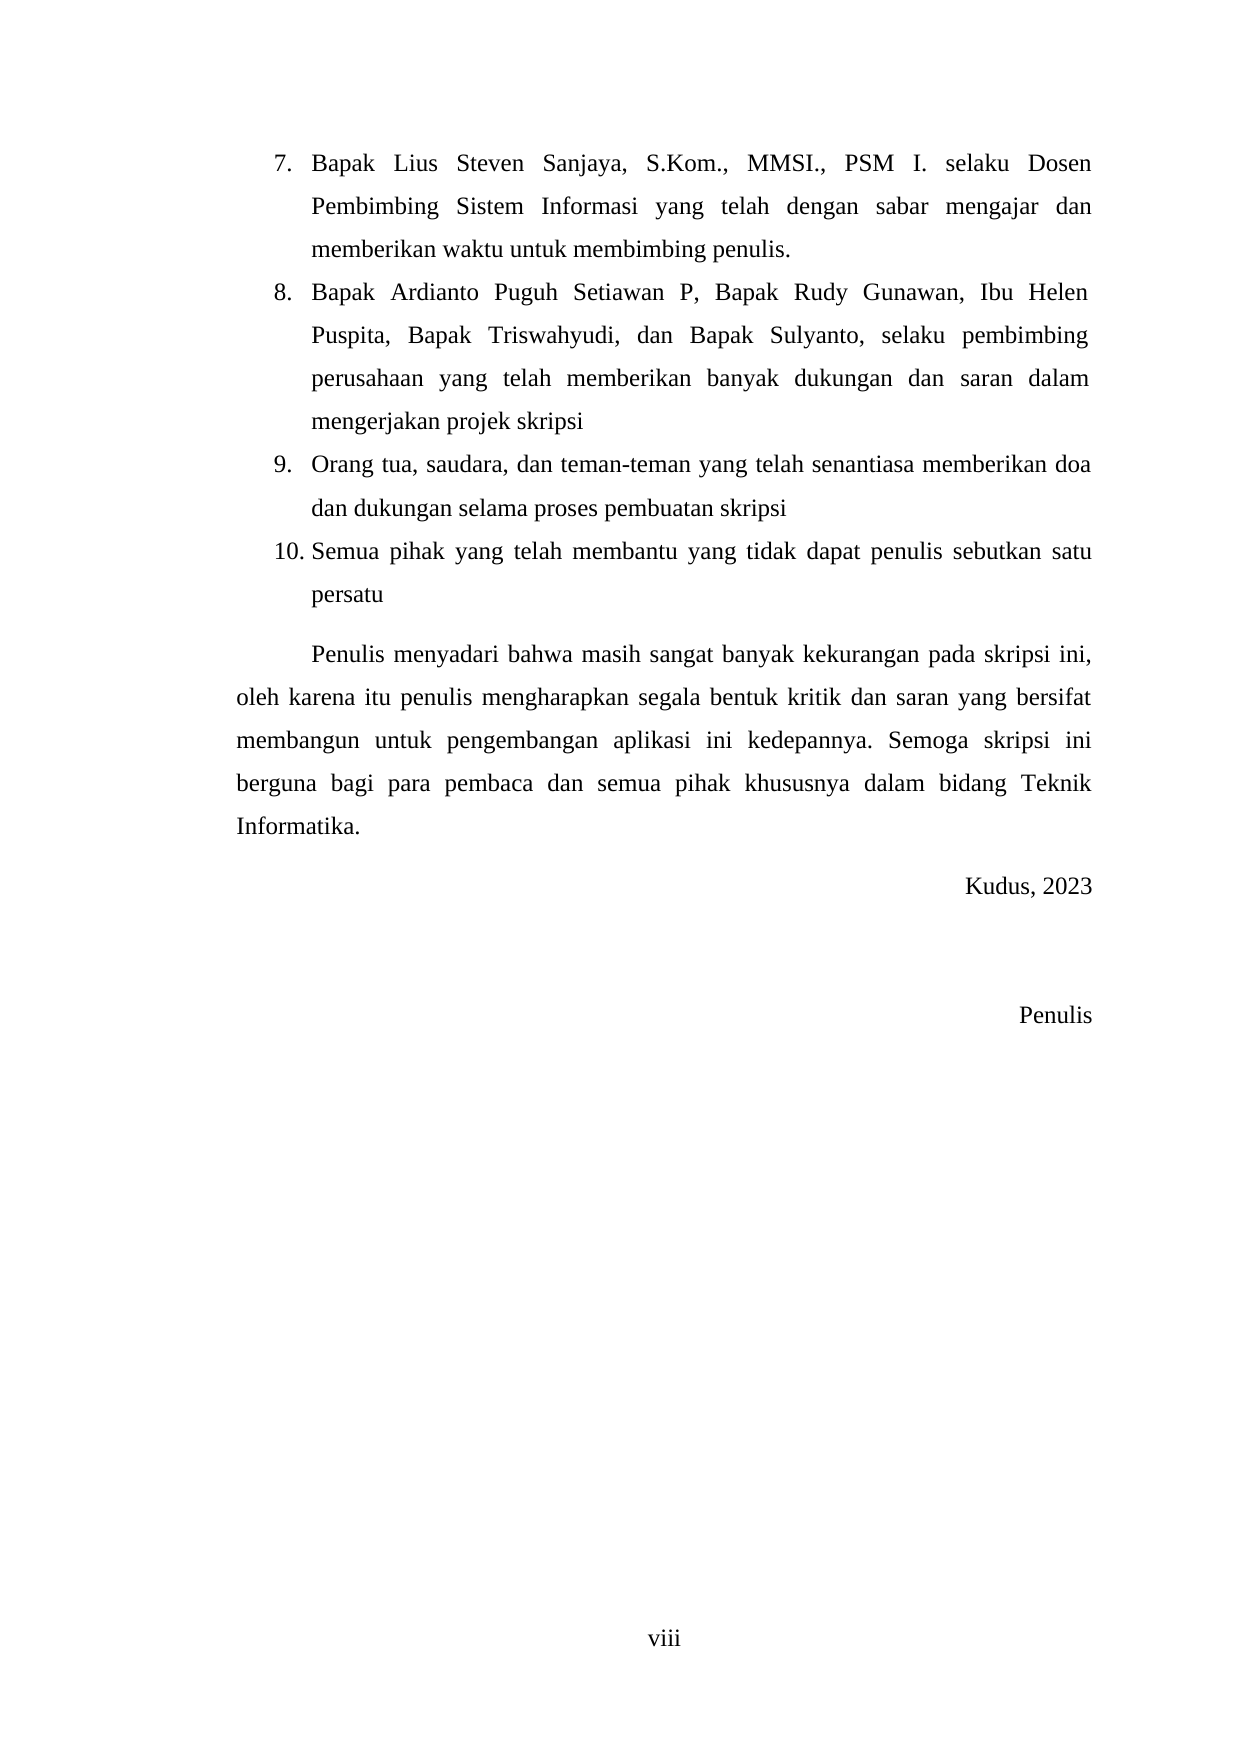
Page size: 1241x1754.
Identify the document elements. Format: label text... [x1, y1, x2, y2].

list Bapak Lius Steven Sanjaya, S.Kom., MMSI., PSM I. selaku Dosen Pembimbing Sistem Informasi yang telah dengan sabar mengajar dan memberikan waktu untuk membimbing penulis. [274, 148, 1092, 263]
list Penulis [311, 1000, 1092, 1029]
text Penulis menyadari bahwa masih sangat banyak kekurangan pada skripsi ini, oleh karena itu penulis mengharapkan segala bentuk kritik dan saran yang bersifat membangun untuk pengembangan aplikasi ini kedepannya. Semoga skripsi ini berguna bagi para pembaca dan semua pihak khususnya dalam bidang Teknik Informatika. [236, 639, 1092, 840]
list Orang tua, saudara, dan teman-teman yang telah senantiasa memberikan doa dan dukungan selama proses pembuatan skripsi [274, 449, 1092, 521]
list Bapak Ardianto Puguh Setiawan P, Bapak Rudy Gunawan, Ibu Helen Puspita, Bapak Triswahyudi, dan Bapak Sulyanto, selaku pembimbing perusahaan yang telah memberikan banyak dukungan dan saran dalam mengerjakan projek skripsi [274, 277, 1089, 435]
list Semua pihak yang telah membantu yang tidak dapat penulis sebutkan satu persatu [274, 536, 1092, 608]
list Kudus, 2023 [311, 871, 1092, 900]
